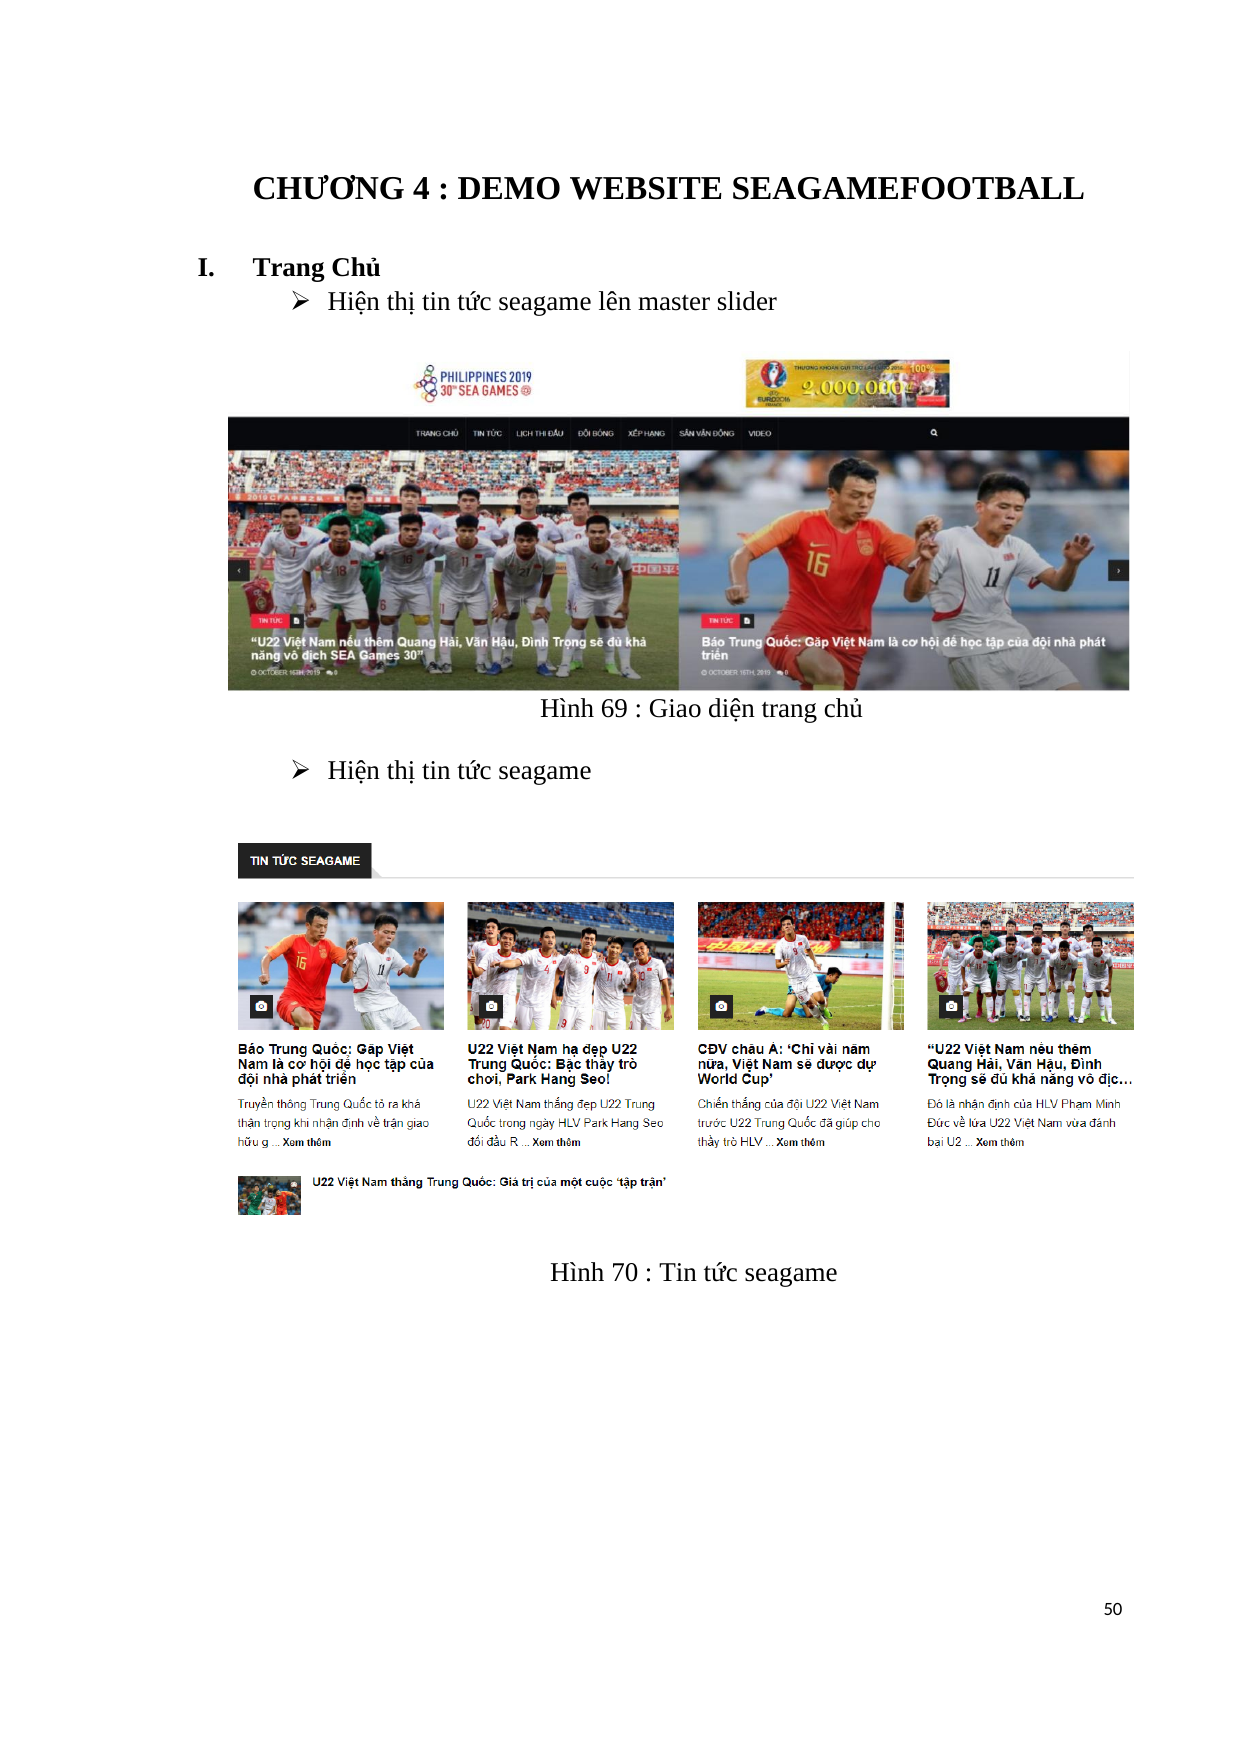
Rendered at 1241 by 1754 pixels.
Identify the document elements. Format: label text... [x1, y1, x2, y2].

picture [228, 351, 1130, 691]
list Hiện thị tin tức seagame lên master slider [290, 284, 1122, 316]
list Trang Chủ [215, 251, 1122, 282]
picture [221, 831, 1167, 1247]
list Hiện thị tin tức seagame [290, 754, 1122, 786]
list CHƯƠNG 4 : DEMO WEBSITE SEAGAMEFOOTBALL [252, 168, 1122, 207]
